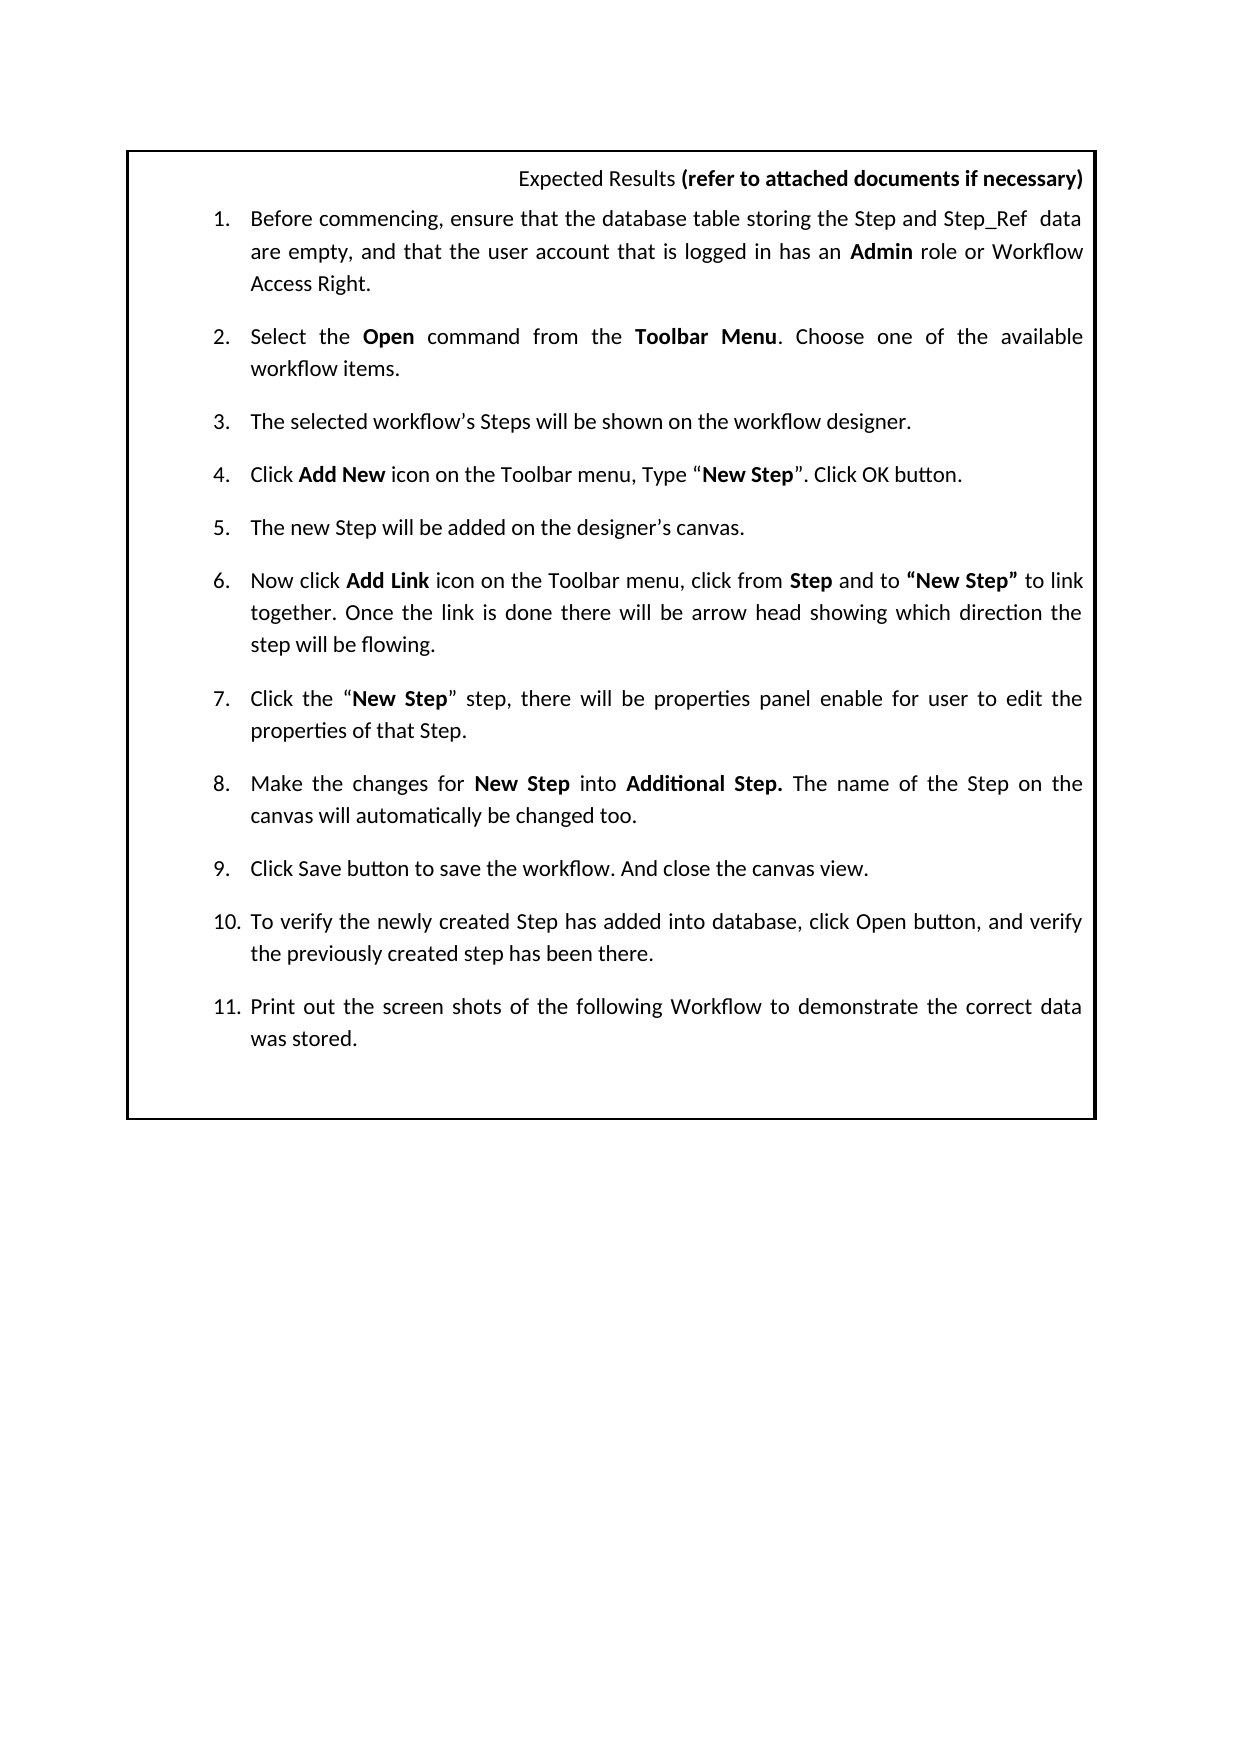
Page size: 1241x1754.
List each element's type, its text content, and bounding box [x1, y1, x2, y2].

table_cell Expected Results (refer to attached documents if necessary) Before commencing, ensure that the database table storing the Step and Step_Ref data are empty, and that the user account that is logged in has an Admin role or Workflow Access Right. Select the Open command from the Toolbar Menu. Choose one of the available workflow items. The selected workflow’s Steps will be shown on the workflow designer. Click Add New icon on the Toolbar menu, Type “New Step”. Click OK button. The new Step will be added on the designer’s canvas. Now click Add Link icon on the Toolbar menu, click from Step and to “New Step” to link together. Once the link is done there will be arrow head showing which direction the step will be flowing. Click the “New Step” step, there will be properties panel enable for user to edit the properties of that Step. Make the changes for New Step into Additional Step. The name of the Step on the canvas will automatically be changed too. Click Save button to save the workflow. And close the canvas view. To verify the newly created Step has added into database, click Open button, and verify the previously created step has been there. Print out the screen shots of the following Workflow to demonstrate the correct data was stored. [129, 152, 1093, 1118]
